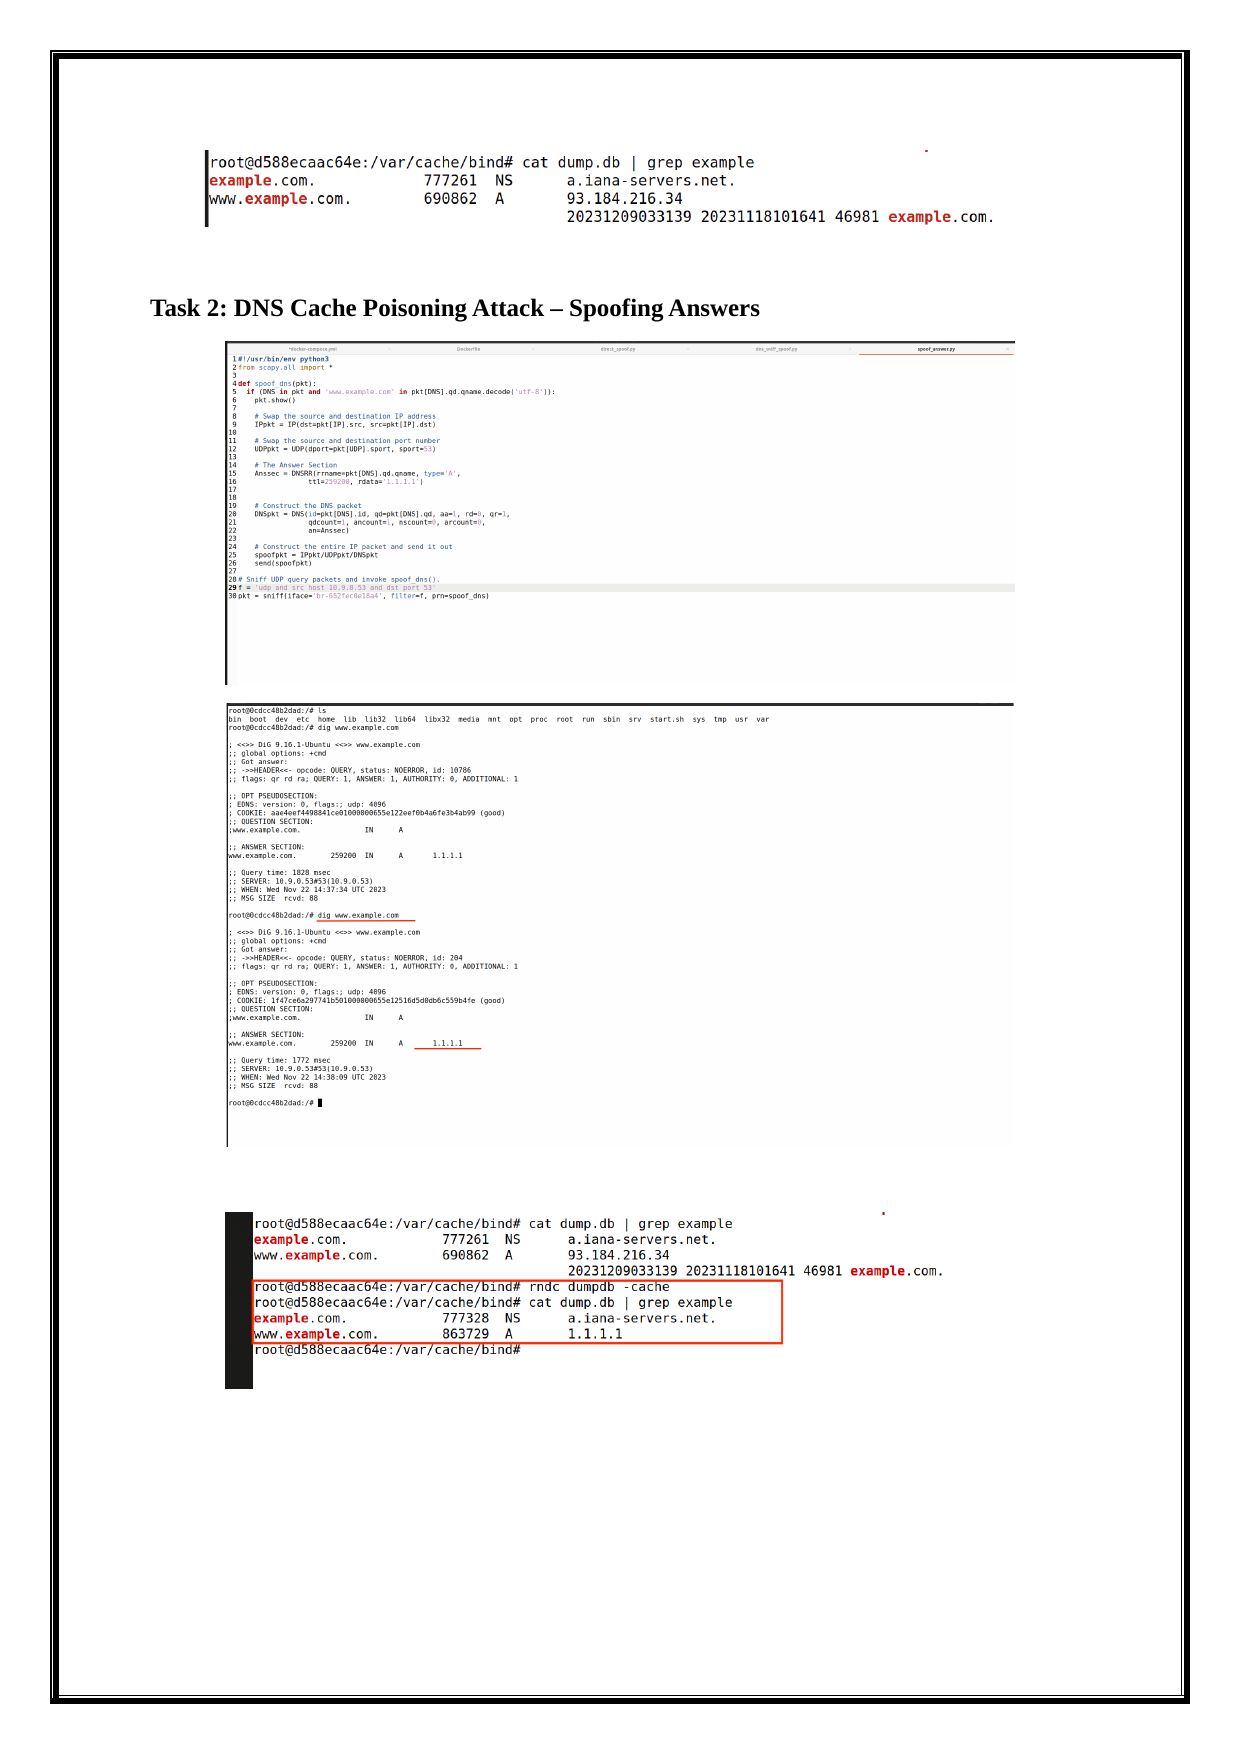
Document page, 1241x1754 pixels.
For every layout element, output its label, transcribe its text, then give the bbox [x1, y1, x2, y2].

picture [204, 150, 1036, 227]
text Task 2: DNS Cache Poisoning Attack – Spoofing Answers [150, 293, 1090, 322]
picture [225, 341, 1015, 685]
picture [225, 1212, 1016, 1389]
picture [226, 703, 1014, 1147]
